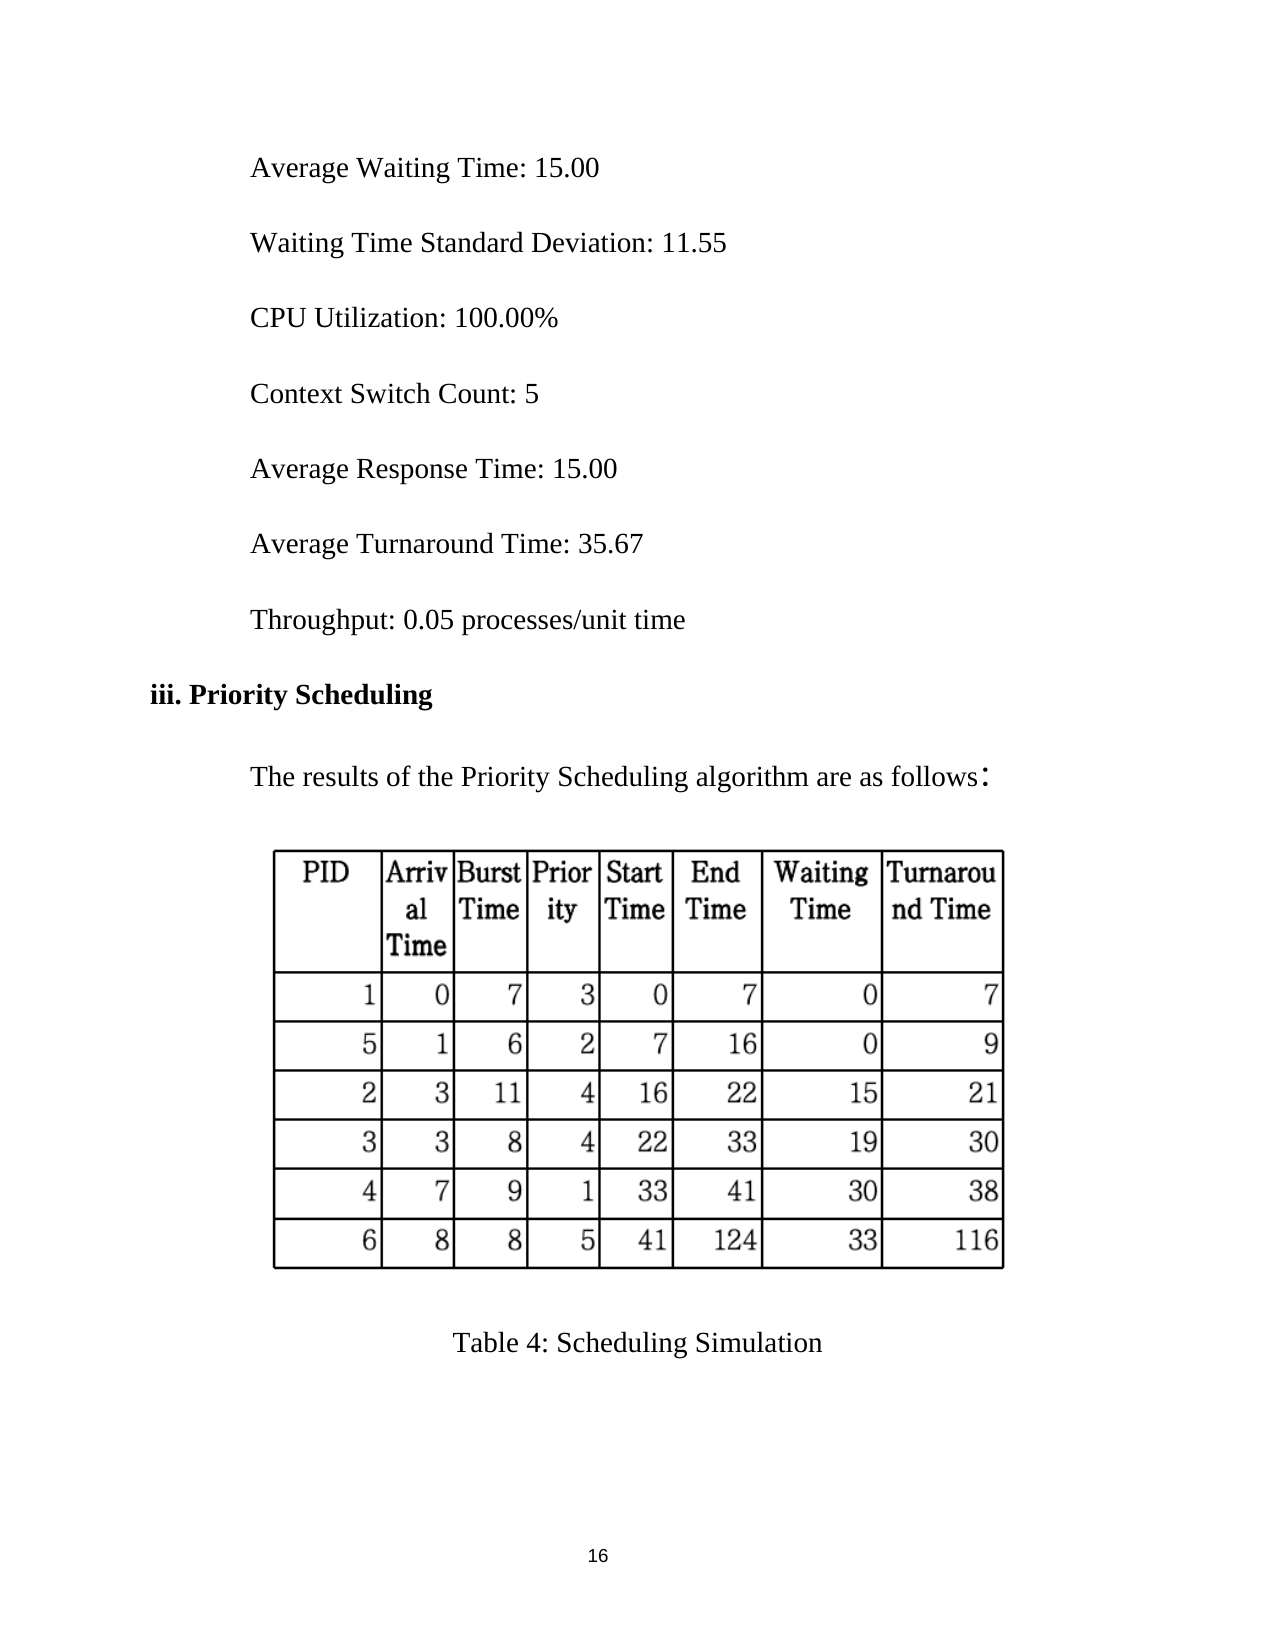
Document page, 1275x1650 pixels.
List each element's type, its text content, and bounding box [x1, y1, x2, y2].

text Context Switch Count: 5 [150, 376, 1125, 409]
text Table 4: Scheduling Simulation [150, 1325, 1125, 1358]
text Average Waiting Time: 15.00 [150, 150, 1125, 183]
text The results of the Priority Scheduling algorithm are as follows： [150, 752, 1125, 795]
text Waiting Time Standard Deviation: 11.55 [150, 225, 1125, 259]
text Average Response Time: 15.00 [150, 451, 1125, 485]
list Priority Scheduling [150, 677, 1125, 711]
text Average Turnaround Time: 35.67 [150, 527, 1125, 560]
text CPU Utilization: 100.00% [150, 301, 1125, 334]
picture [262, 841, 1013, 1284]
text Throughput: 0.05 processes/unit time [150, 602, 1125, 635]
